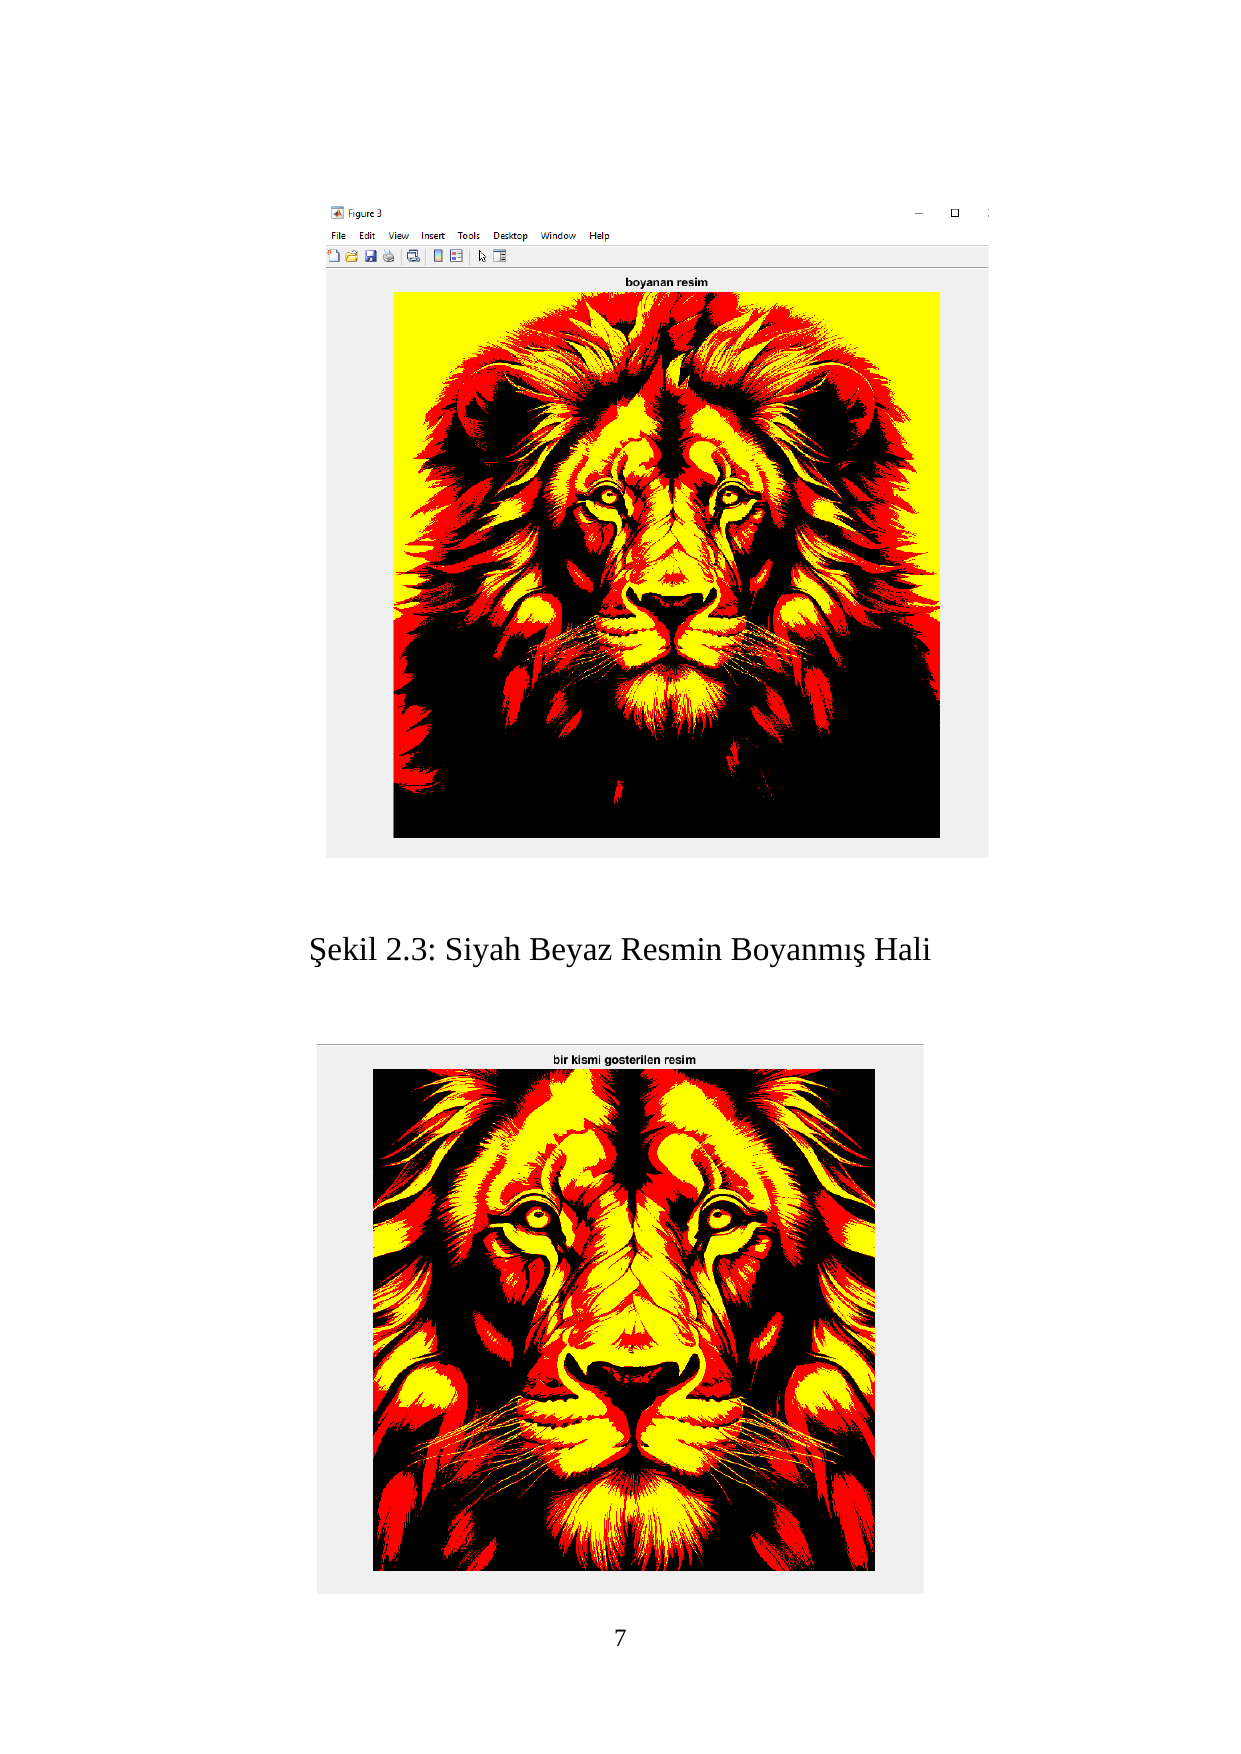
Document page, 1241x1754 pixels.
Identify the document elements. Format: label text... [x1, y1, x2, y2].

text Şekil 2.3: Siyah Beyaz Resmin Boyanmış Hali [148, 929, 1093, 968]
picture [316, 1044, 924, 1594]
picture [326, 205, 989, 858]
